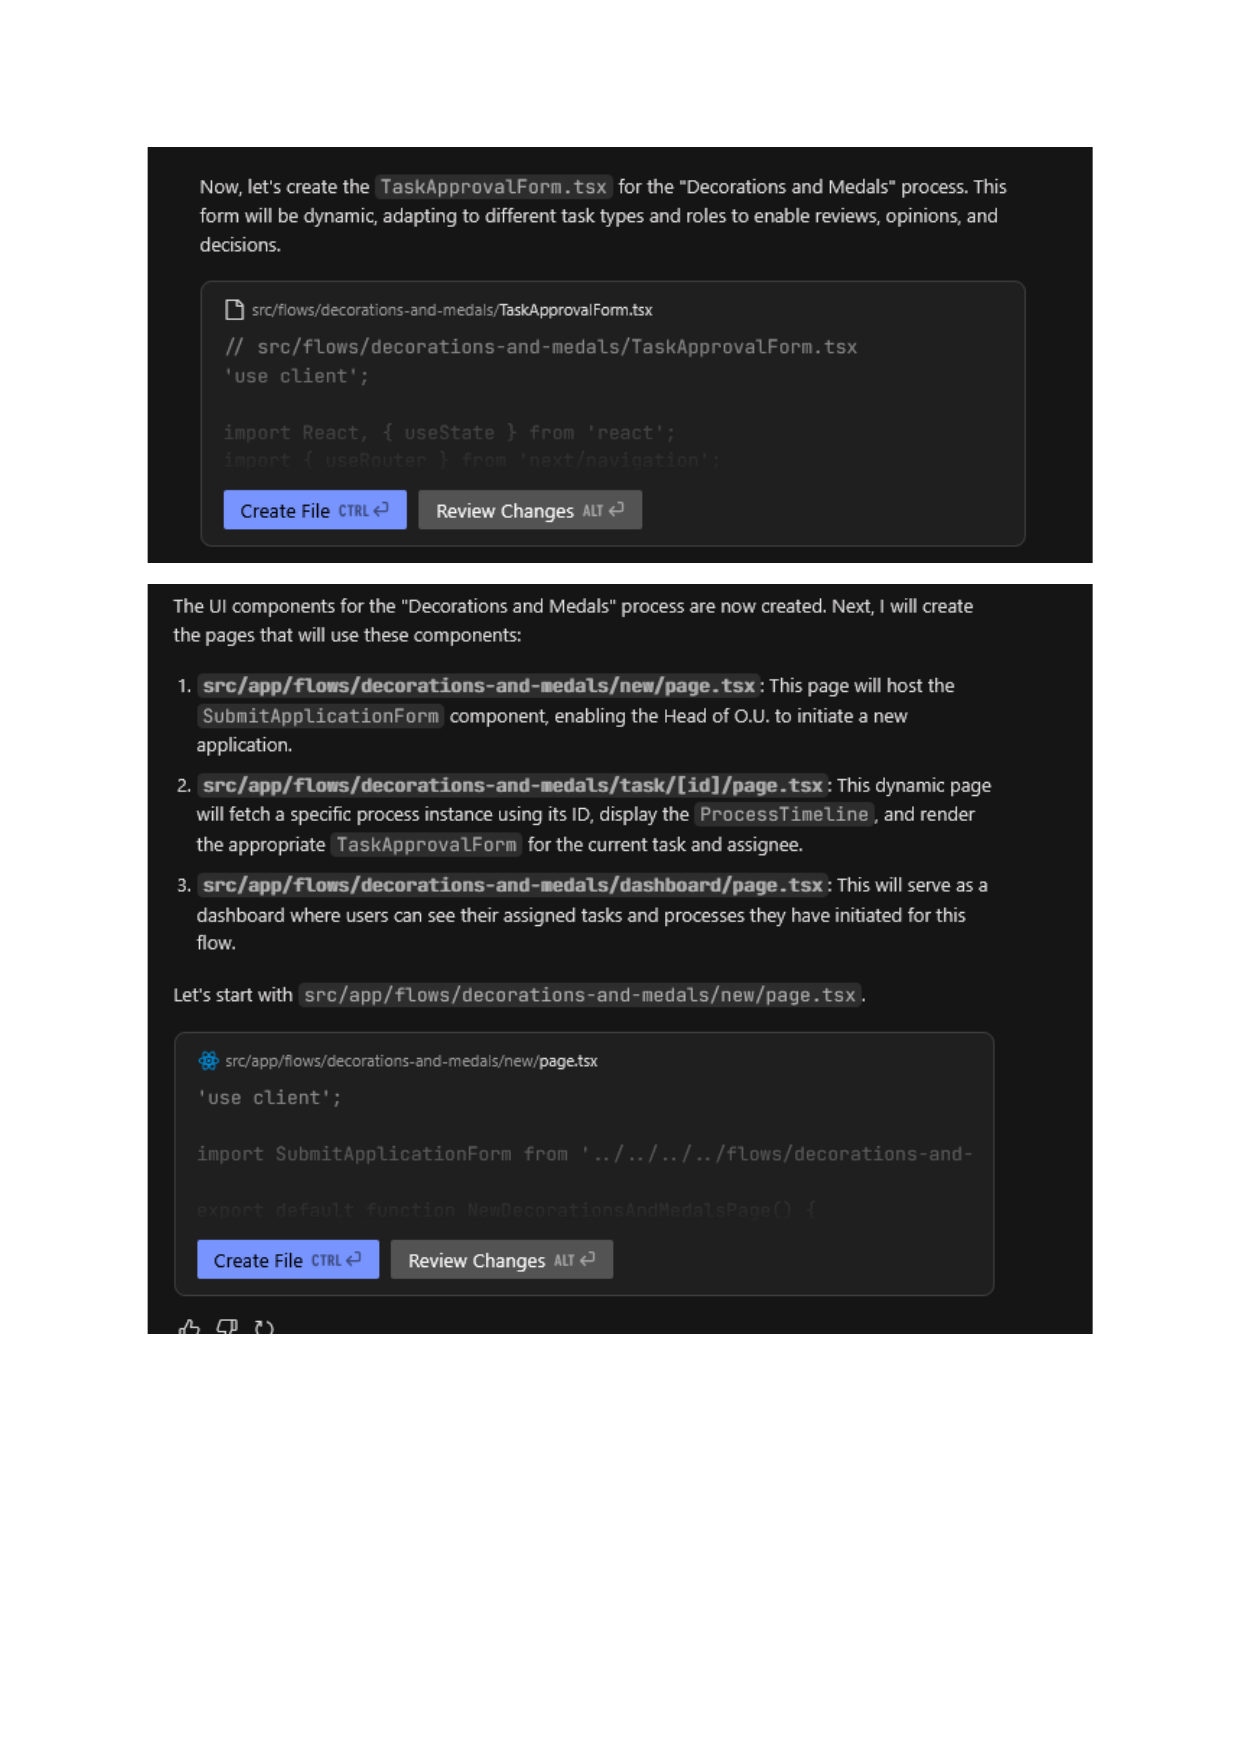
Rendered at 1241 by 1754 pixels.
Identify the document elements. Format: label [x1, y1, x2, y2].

picture [147, 147, 1093, 563]
picture [147, 584, 1093, 1334]
